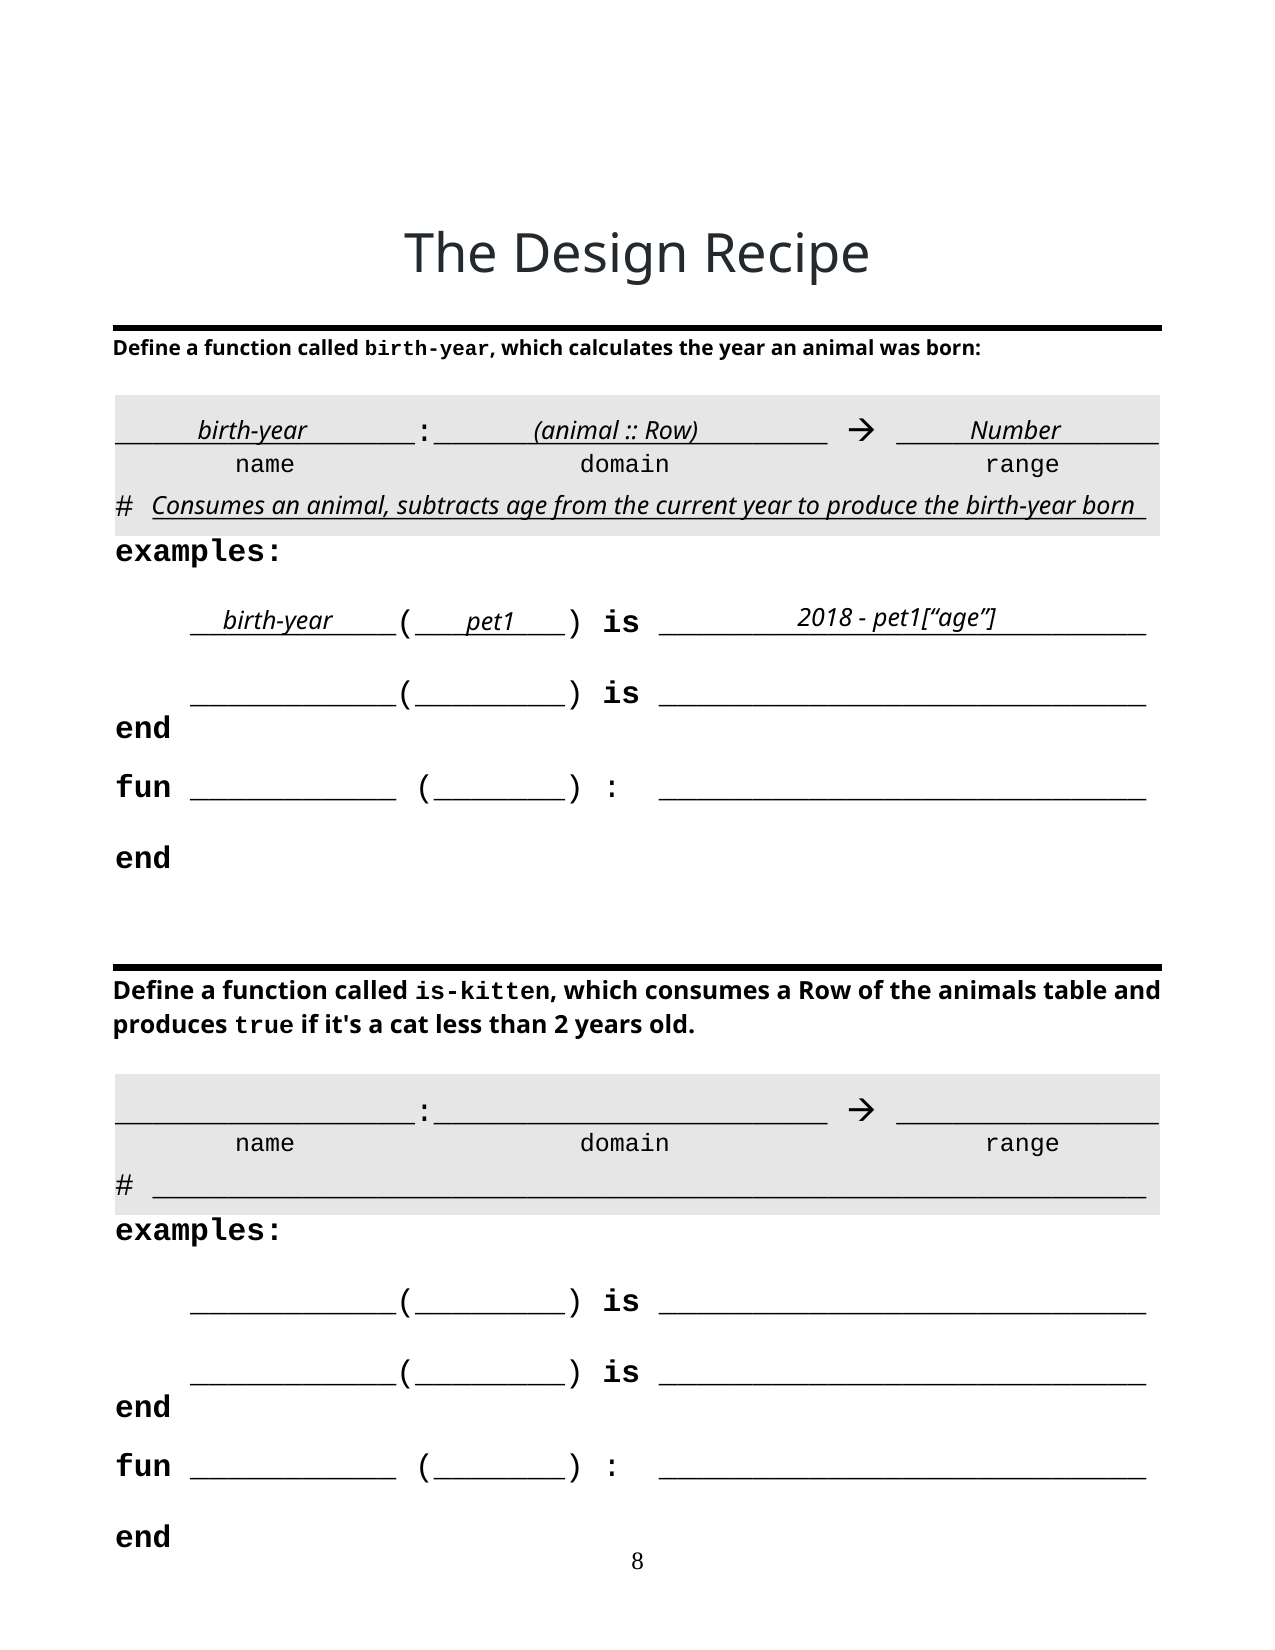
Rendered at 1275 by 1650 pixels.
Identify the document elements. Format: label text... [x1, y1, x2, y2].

table_header ________________:_____________________ ______________ name domain range # _____________________________________________________ [115, 1074, 1160, 1215]
table_cell examples: ___________(________) is __________________________ ___________(________) is __________________________ end [115, 536, 1158, 748]
subtitle The Design Recipe [112, 214, 1162, 288]
text Define a function called birth-year, which calculates the year an animal was born: [112, 326, 1162, 362]
table_cell fun ___________ (_______) : __________________________ end [115, 1427, 1158, 1557]
table_header ________________:_____________________ ______________ name domain range # _____________________________________________________ [115, 395, 1160, 536]
table_cell fun ___________ (_______) : __________________________ end [115, 748, 1158, 878]
text Define a function called is-kitten, which consumes a Row of the animals table and produces true if it's a cat less than 2 years old. [112, 965, 1162, 1041]
table_cell examples: ___________(________) is __________________________ ___________(________) is __________________________ end [115, 1215, 1158, 1427]
